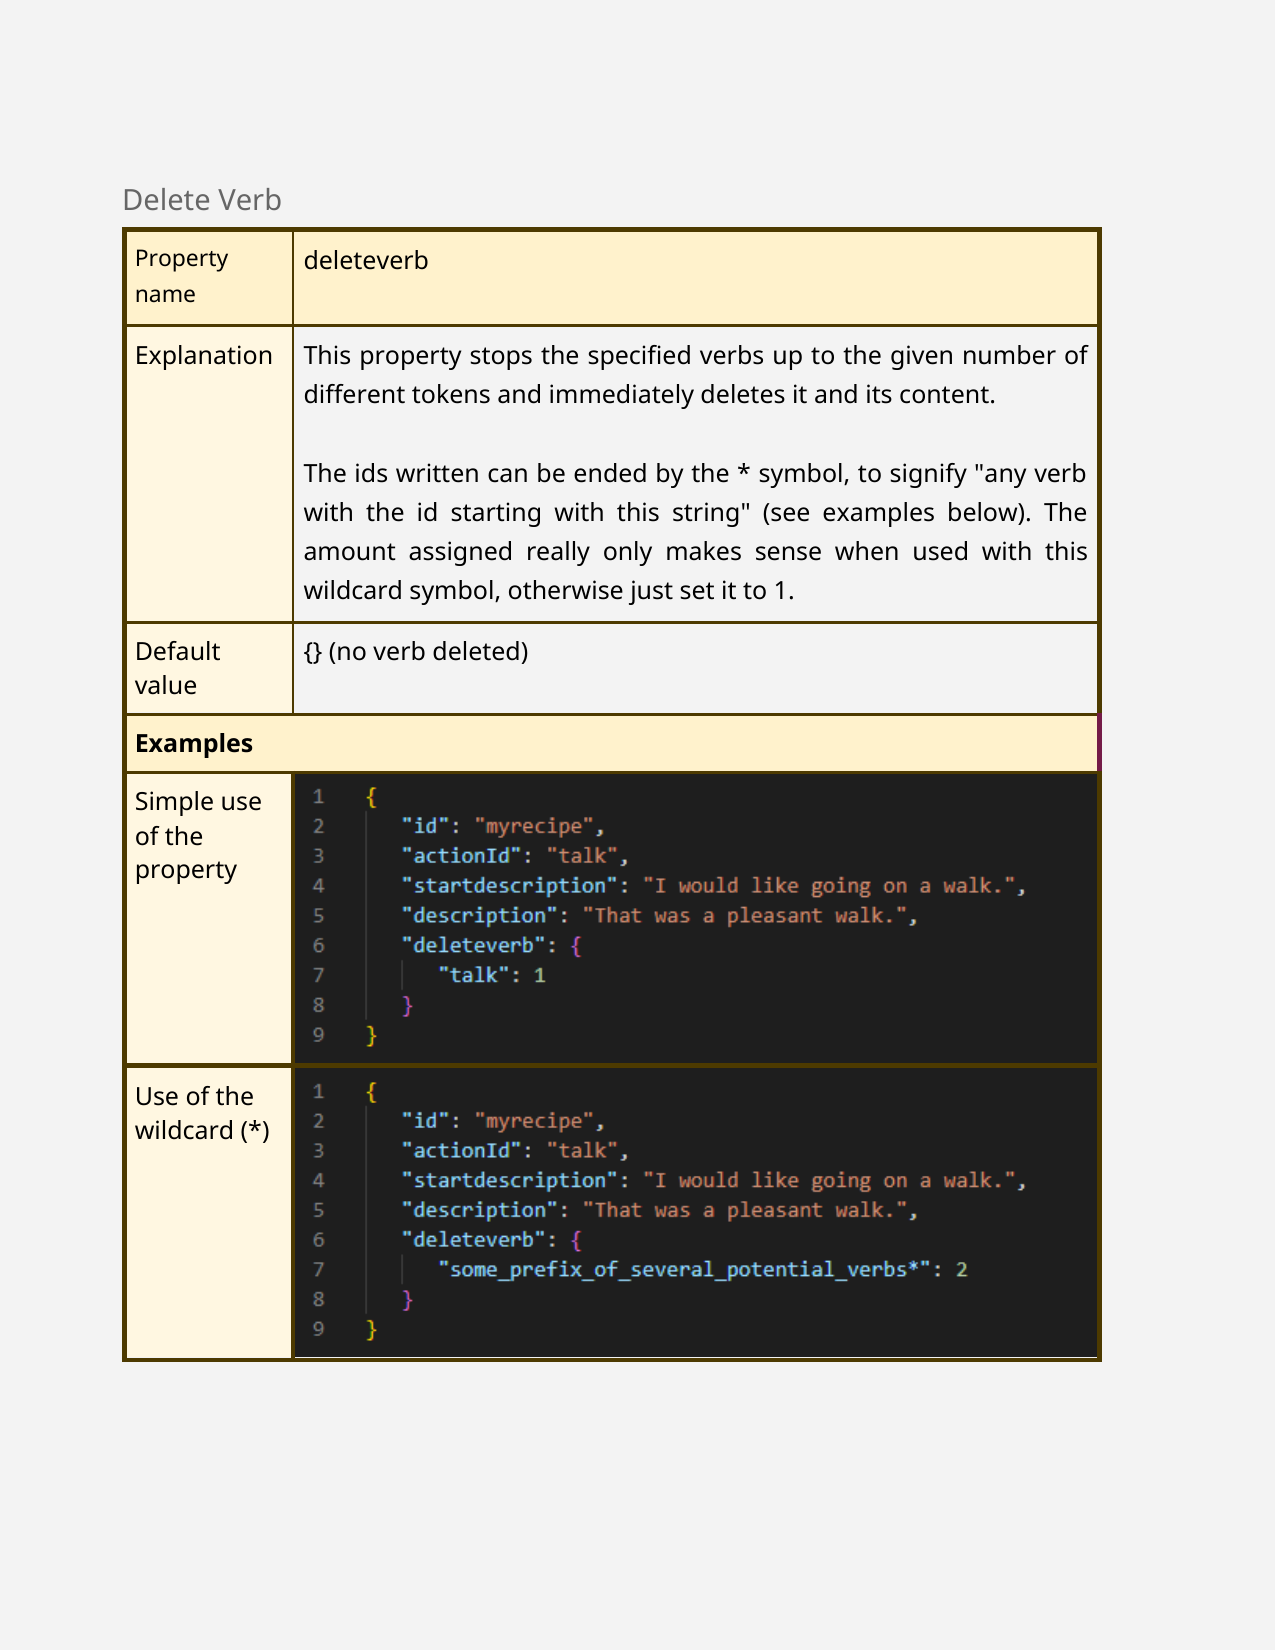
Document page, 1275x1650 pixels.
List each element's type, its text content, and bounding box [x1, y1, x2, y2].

table_header deleteverb [294, 232, 1097, 324]
table_cell [295, 1068, 1097, 1357]
picture [303, 1078, 1037, 1347]
picture [303, 784, 1032, 1053]
table_header Property name [127, 232, 292, 324]
table_cell Examples [127, 716, 1097, 771]
table_cell [295, 774, 1097, 1063]
subtitle Delete Verb [122, 179, 1125, 219]
table_cell Default value [127, 624, 292, 712]
table_cell {} (no verb deleted) [294, 624, 1097, 712]
table_cell Simple use of the property [127, 774, 291, 1063]
table_cell This property stops the specified verbs up to the given number of different tokens and immediately deletes it and its content. The ids written can be ended by the * symbol, to signify "any verb with the id starting with this string" (see examples below). The amount assigned really only makes sense when used with this wildcard symbol, otherwise just set it to 1. [294, 327, 1097, 621]
table_cell Use of the wildcard (*) [127, 1068, 291, 1357]
table_cell Explanation [127, 327, 292, 621]
